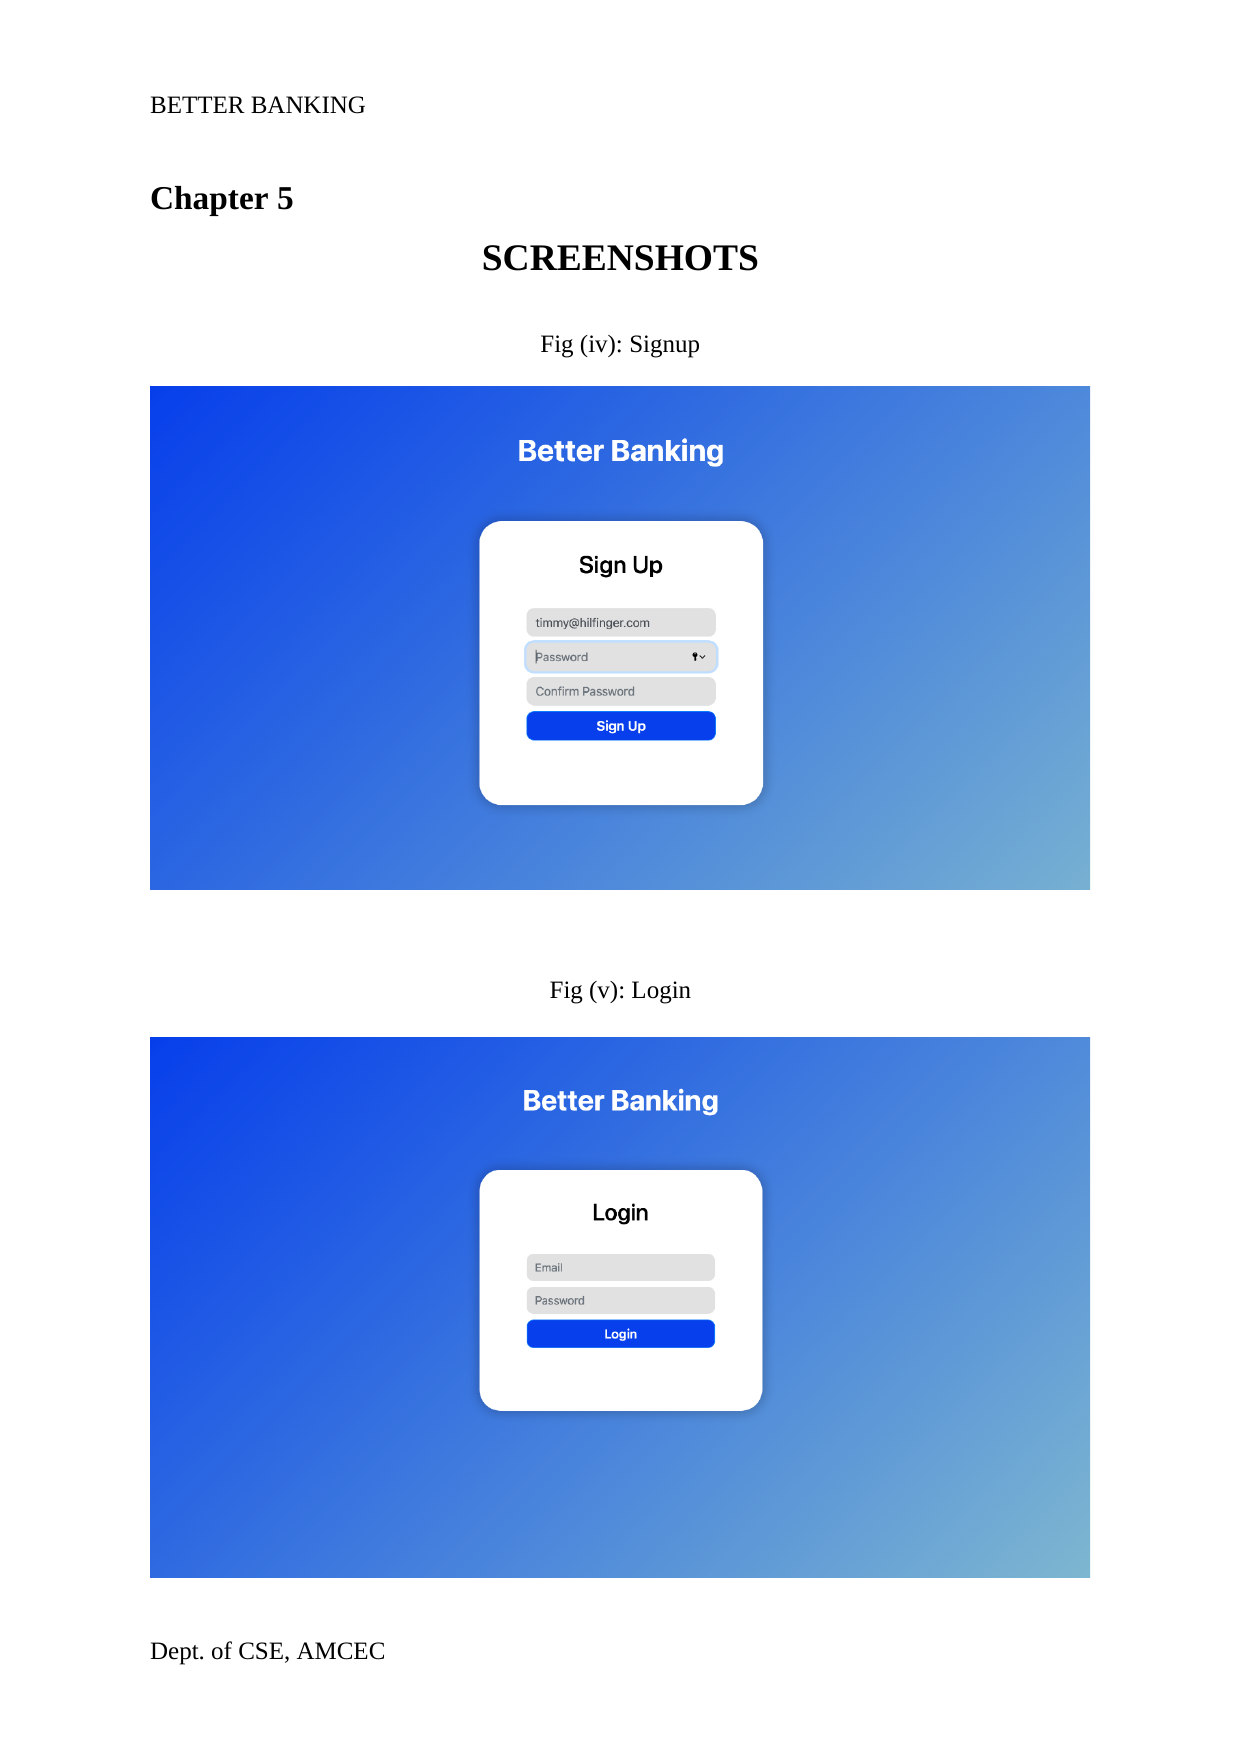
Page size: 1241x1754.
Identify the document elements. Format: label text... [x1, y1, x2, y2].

picture [150, 386, 1091, 890]
text Fig (v): Login [150, 976, 1090, 1004]
picture [150, 1037, 1091, 1578]
text Chapter 5 [150, 178, 1090, 217]
text Fig (iv): Signup [150, 329, 1090, 358]
subtitle SCREENSHOTS [150, 236, 1090, 279]
